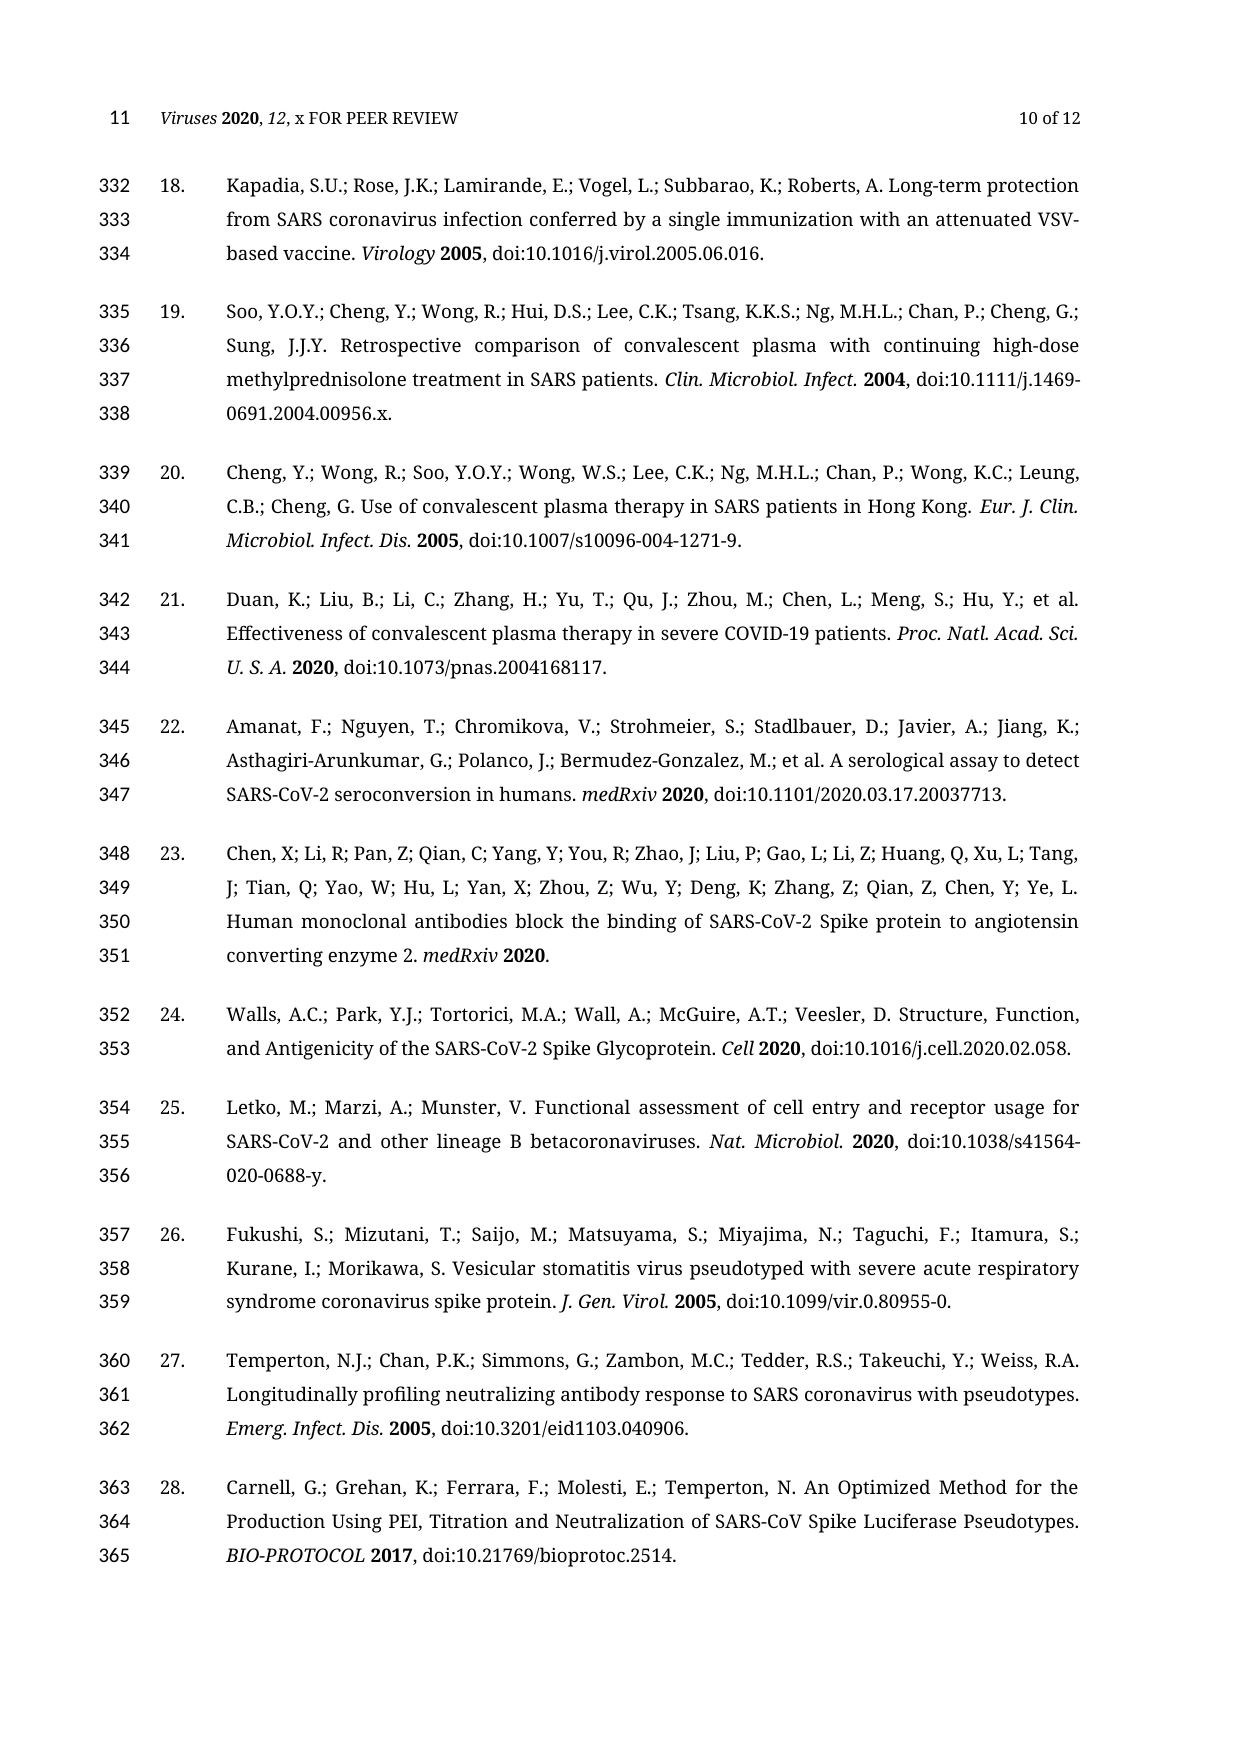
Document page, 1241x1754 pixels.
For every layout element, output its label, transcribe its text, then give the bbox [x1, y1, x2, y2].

text 27. Temperton, N.J.; Chan, P.K.; Simmons, G.; Zambon, M.C.; Tedder, R.S.; Takeuchi, Y.; Weiss, R.A. Longitudinally profiling neutralizing antibody response to SARS coronavirus with pseudotypes. Emerg. Infect. Dis. 2005, doi:10.3201/eid1103.040906. [159, 1343, 1081, 1445]
text 24. Walls, A.C.; Park, Y.J.; Tortorici, M.A.; Wall, A.; McGuire, A.T.; Veesler, D. Structure, Function, and Antigenicity of the SARS-CoV-2 Spike Glycoprotein. Cell 2020, doi:10.1016/j.cell.2020.02.058. [159, 997, 1081, 1065]
text 25. Letko, M.; Marzi, A.; Munster, V. Functional assessment of cell entry and receptor usage for SARS-CoV-2 and other lineage B betacoronaviruses. Nat. Microbiol. 2020, doi:10.1038/s41564-020-0688-y. [159, 1090, 1081, 1192]
text 28. Carnell, G.; Grehan, K.; Ferrara, F.; Molesti, E.; Temperton, N. An Optimized Method for the Production Using PEI, Titration and Neutralization of SARS-CoV Spike Luciferase Pseudotypes. BIO-PROTOCOL 2017, doi:10.21769/bioprotoc.2514. [159, 1470, 1081, 1572]
text 19. Soo, Y.O.Y.; Cheng, Y.; Wong, R.; Hui, D.S.; Lee, C.K.; Tsang, K.K.S.; Ng, M.H.L.; Chan, P.; Cheng, G.; Sung, J.J.Y. Retrospective comparison of convalescent plasma with continuing high-dose methylprednisolone treatment in SARS patients. Clin. Microbiol. Infect. 2004, doi:10.1111/j.1469-0691.2004.00956.x. [159, 294, 1081, 430]
text 20. Cheng, Y.; Wong, R.; Soo, Y.O.Y.; Wong, W.S.; Lee, C.K.; Ng, M.H.L.; Chan, P.; Wong, K.C.; Leung, C.B.; Cheng, G. Use of convalescent plasma therapy in SARS patients in Hong Kong. Eur. J. Clin. Microbiol. Infect. Dis. 2005, doi:10.1007/s10096-004-1271-9. [159, 455, 1081, 557]
text 23. Chen, X; Li, R; Pan, Z; Qian, C; Yang, Y; You, R; Zhao, J; Liu, P; Gao, L; Li, Z; Huang, Q, Xu, L; Tang, J; Tian, Q; Yao, W; Hu, L; Yan, X; Zhou, Z; Wu, Y; Deng, K; Zhang, Z; Qian, Z, Chen, Y; Ye, L. Human monoclonal antibodies block the binding of SARS-CoV-2 Spike protein to angiotensin converting enzyme 2. medRxiv 2020. [159, 836, 1081, 972]
text 26. Fukushi, S.; Mizutani, T.; Saijo, M.; Matsuyama, S.; Miyajima, N.; Taguchi, F.; Itamura, S.; Kurane, I.; Morikawa, S. Vesicular stomatitis virus pseudotyped with severe acute respiratory syndrome coronavirus spike protein. J. Gen. Virol. 2005, doi:10.1099/vir.0.80955-0. [159, 1217, 1081, 1318]
text 18. Kapadia, S.U.; Rose, J.K.; Lamirande, E.; Vogel, L.; Subbarao, K.; Roberts, A. Long-term protection from SARS coronavirus infection conferred by a single immunization with an attenuated VSV-based vaccine. Virology 2005, doi:10.1016/j.virol.2005.06.016. [159, 168, 1081, 269]
text 21. Duan, K.; Liu, B.; Li, C.; Zhang, H.; Yu, T.; Qu, J.; Zhou, M.; Chen, L.; Meng, S.; Hu, Y.; et al. Effectiveness of convalescent plasma therapy in severe COVID-19 patients. Proc. Natl. Acad. Sci. U. S. A. 2020, doi:10.1073/pnas.2004168117. [159, 582, 1081, 684]
text 22. Amanat, F.; Nguyen, T.; Chromikova, V.; Strohmeier, S.; Stadlbauer, D.; Javier, A.; Jiang, K.; Asthagiri-Arunkumar, G.; Polanco, J.; Bermudez-Gonzalez, M.; et al. A serological assay to detect SARS-CoV-2 seroconversion in humans. medRxiv 2020, doi:10.1101/2020.03.17.20037713. [159, 709, 1081, 811]
